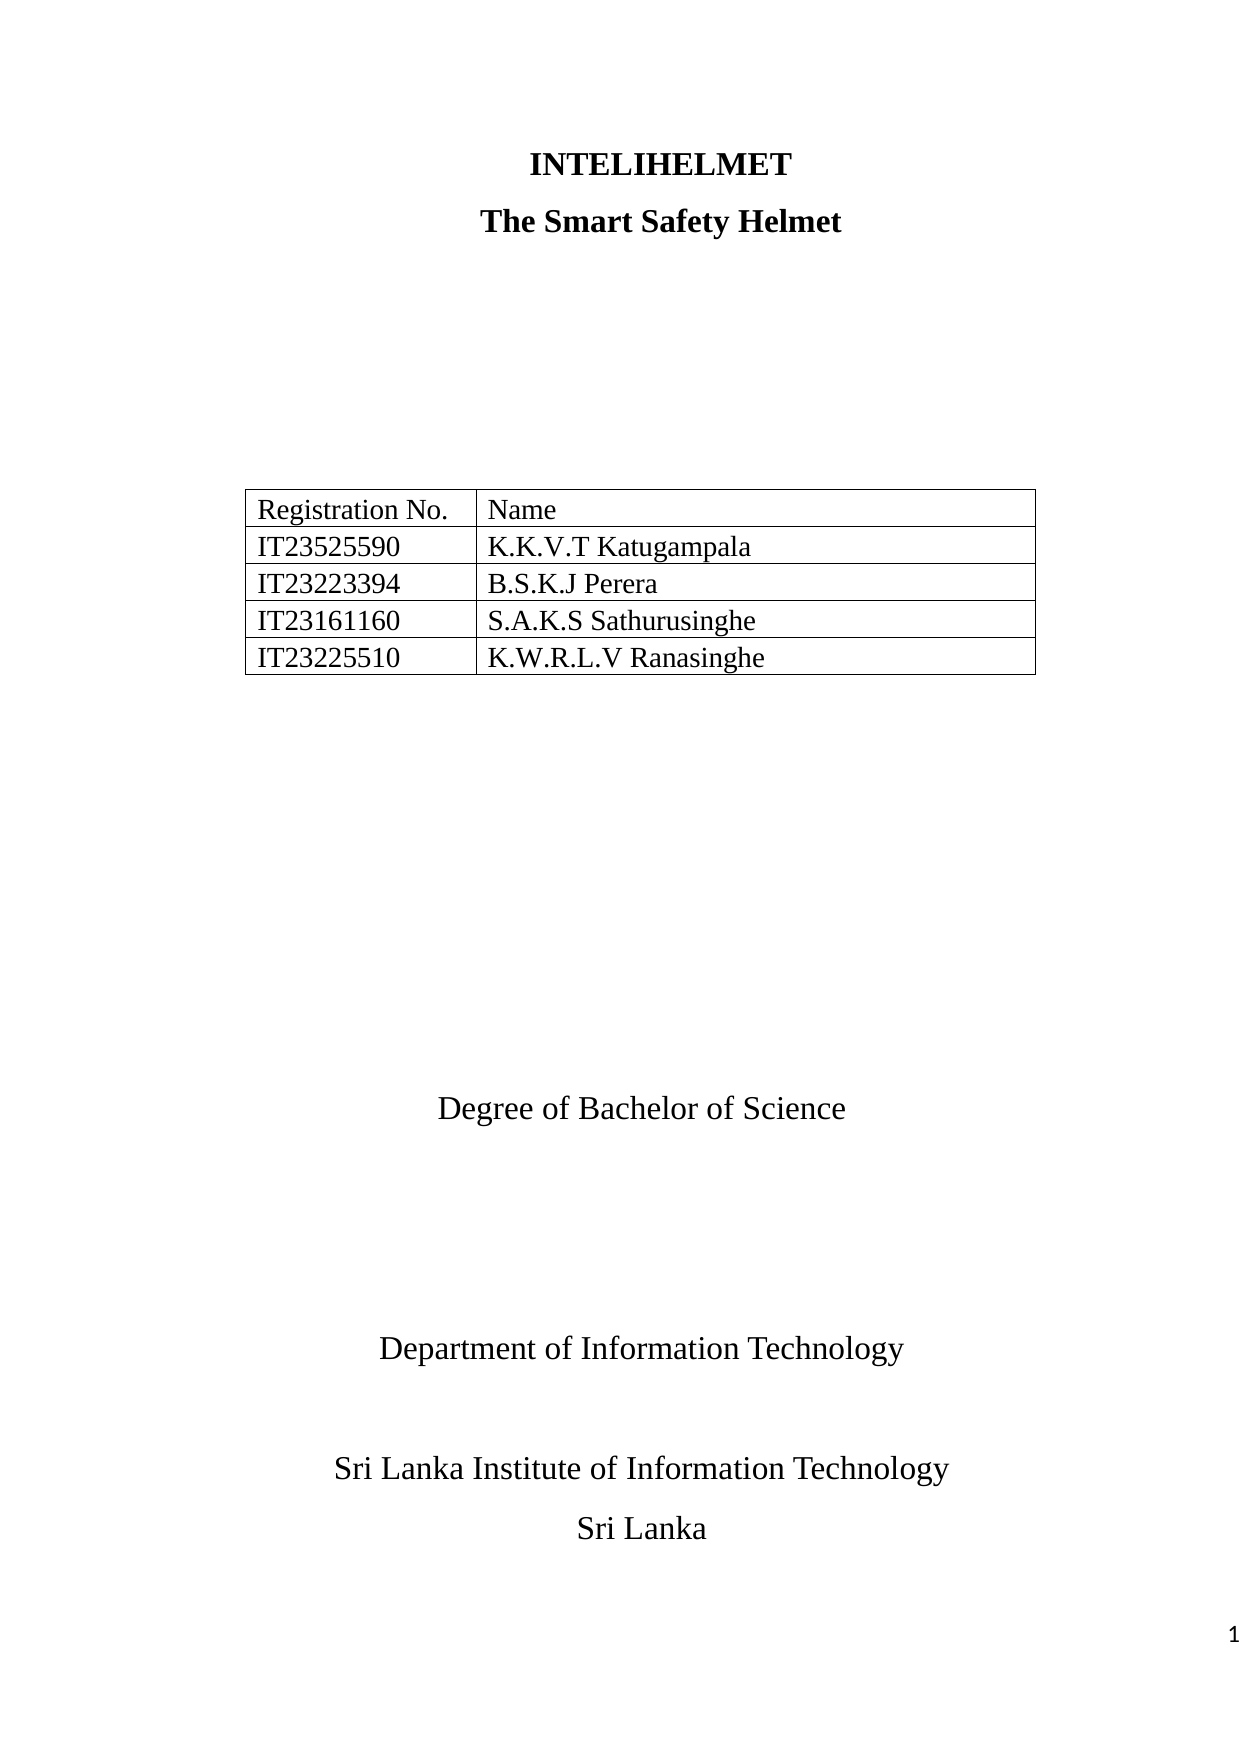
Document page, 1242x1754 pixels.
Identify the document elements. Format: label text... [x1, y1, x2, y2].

table_cell IT23525590 [246, 527, 476, 563]
table_cell B.S.K.J Perera [477, 564, 1035, 600]
table_cell K.K.V.T Katugampala [477, 527, 1035, 563]
table_cell IT23223394 [246, 564, 476, 600]
text INTELIHELMET [77, 144, 1242, 182]
table_cell K.W.R.L.V Ranasinghe [477, 638, 1035, 674]
table_cell IT23161160 [246, 601, 476, 637]
table_header Registration No. [246, 490, 476, 526]
text Degree of Bachelor of Science [42, 1088, 1242, 1126]
table_cell IT23225510 [246, 638, 476, 674]
text Department of Information Technology [42, 1328, 1242, 1366]
text Sri Lanka [42, 1508, 1242, 1546]
text Sri Lanka Institute of Information Technology [42, 1448, 1242, 1486]
text The Smart Safety Helmet [77, 201, 1242, 239]
table_header Name [477, 490, 1035, 526]
table_cell S.A.K.S Sathurusinghe [477, 601, 1035, 637]
